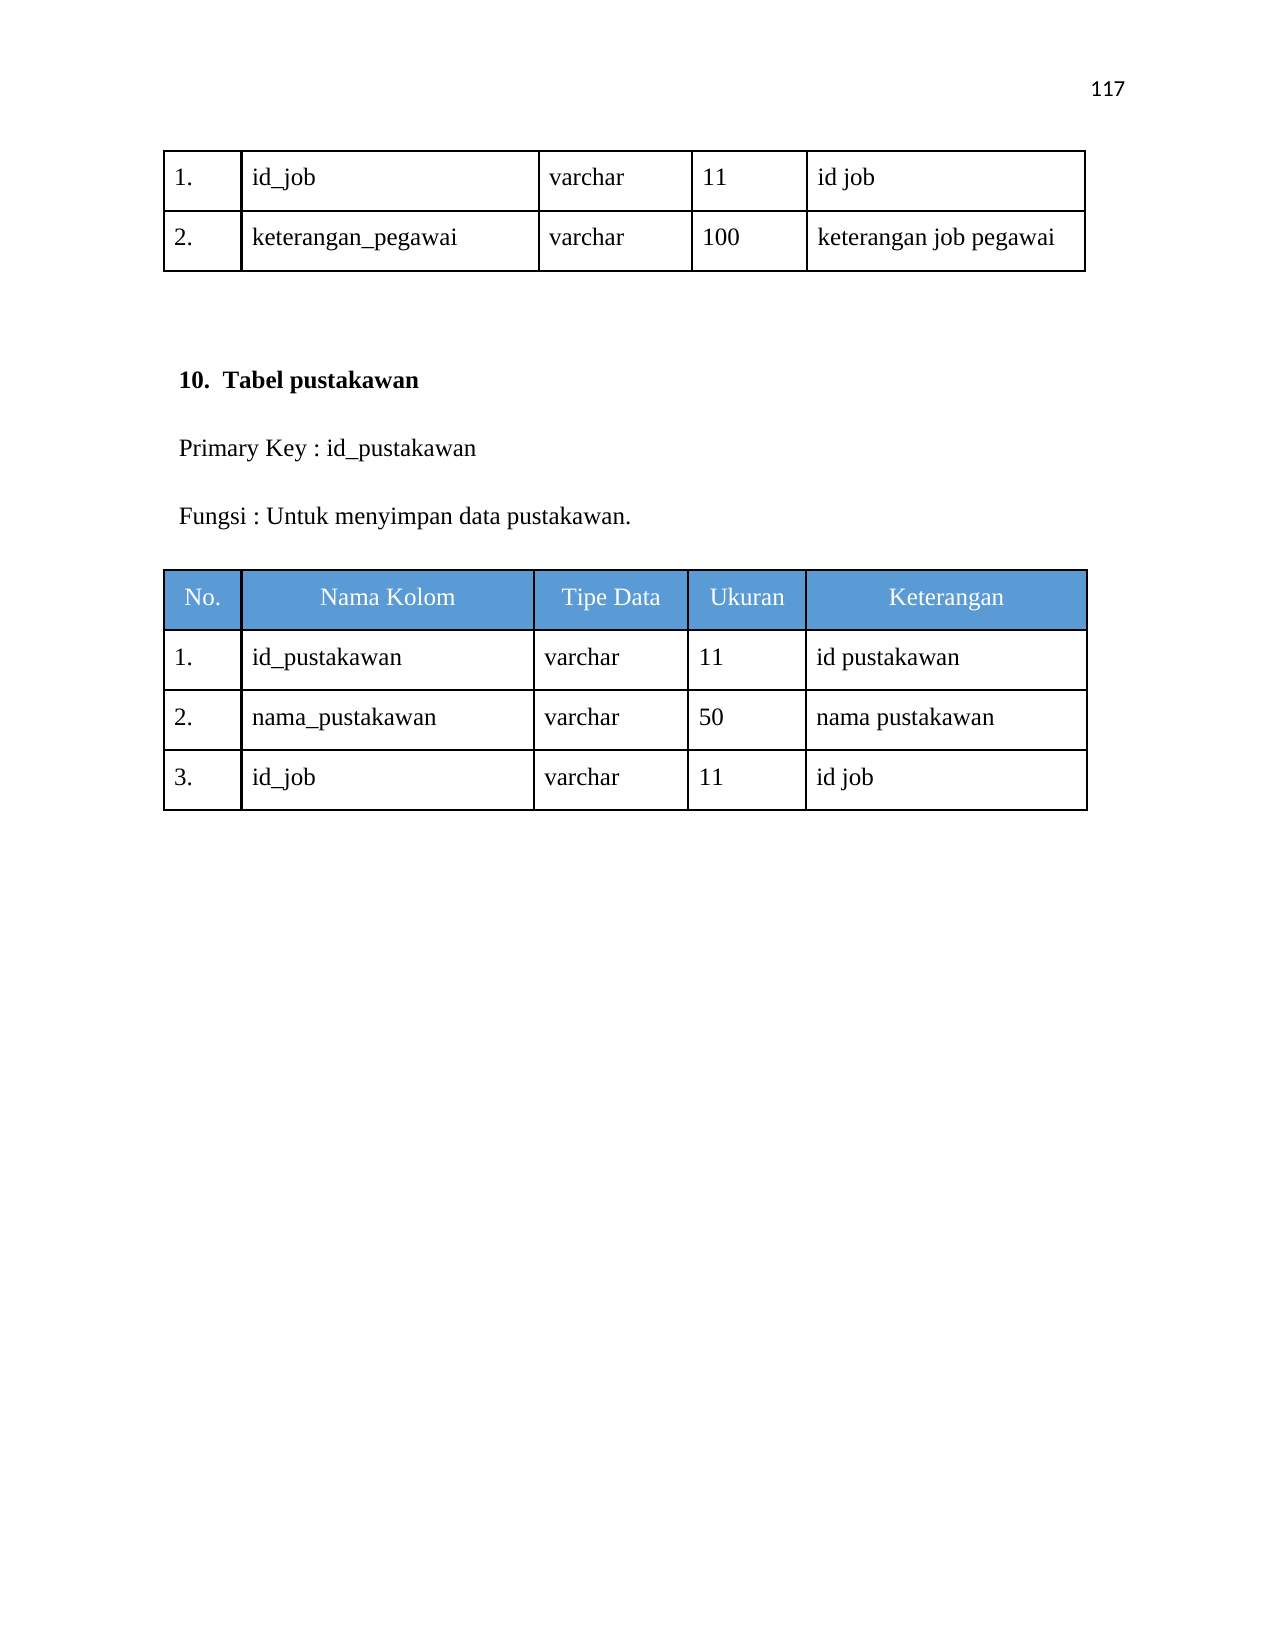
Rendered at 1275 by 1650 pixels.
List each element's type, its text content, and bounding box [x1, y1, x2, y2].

table_cell keterangan_pegawai [243, 212, 538, 270]
table_header Keterangan [807, 571, 1086, 629]
table_cell id_job [243, 152, 538, 210]
table_header Nama Kolom [243, 571, 533, 629]
table_cell 11 [693, 152, 806, 210]
table_cell 50 [689, 691, 805, 749]
table_cell id pustakawan [807, 631, 1086, 689]
table_cell 1. [165, 152, 240, 210]
table_header No. [165, 571, 240, 629]
table_cell 3. [165, 751, 240, 809]
table_header Ukuran [689, 571, 805, 629]
table_cell 2. [165, 691, 240, 749]
table_cell varchar [535, 751, 687, 809]
table_cell keterangan job pegawai [808, 212, 1084, 270]
table_cell id job [808, 152, 1084, 210]
table_cell 11 [689, 631, 805, 689]
text Primary Key : id_pustakawan [178, 433, 1125, 462]
table_cell varchar [535, 691, 687, 749]
table_cell 11 [689, 751, 805, 809]
table_cell 100 [693, 212, 806, 270]
table_cell nama_pustakawan [243, 691, 533, 749]
table_cell nama pustakawan [807, 691, 1086, 749]
table_cell varchar [540, 152, 691, 210]
table_cell varchar [535, 631, 687, 689]
table_header Tipe Data [535, 571, 687, 629]
table_cell id job [807, 751, 1086, 809]
table_cell 1. [165, 631, 240, 689]
table_cell 2. [165, 212, 240, 270]
table_cell id_job [243, 751, 533, 809]
text Fungsi : Untuk menyimpan data pustakawan. [178, 501, 1125, 530]
table_cell id_pustakawan [243, 631, 533, 689]
text 10. Tabel pustakawan [178, 365, 1125, 394]
table_cell varchar [540, 212, 691, 270]
